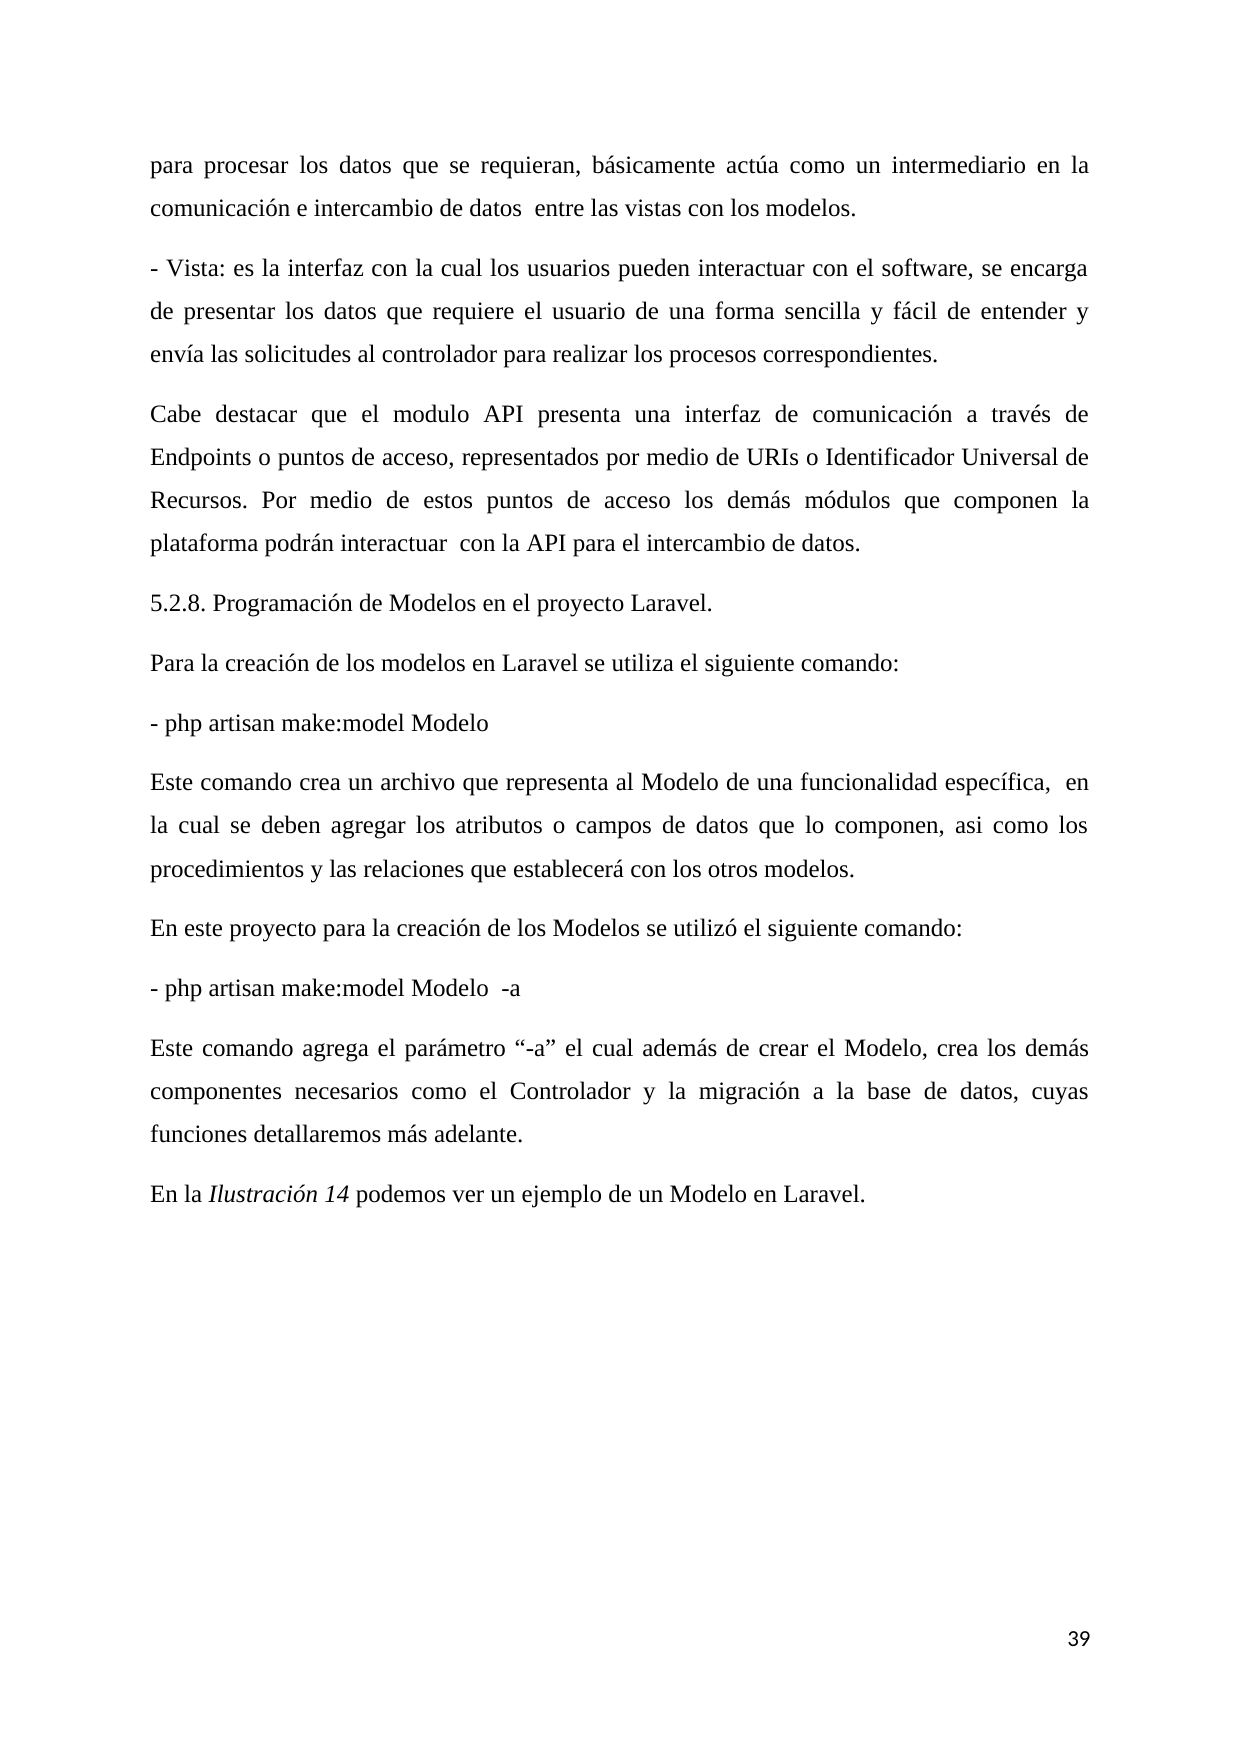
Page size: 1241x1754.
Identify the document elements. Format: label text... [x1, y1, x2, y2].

text - Vista: es la interfaz con la cual los usuarios pueden interactuar con el software, se encarga de presentar los datos que requiere el usuario de una forma sencilla y fácil de entender y envía las solicitudes al controlador para realizar los procesos correspondientes. [150, 253, 1090, 368]
text En este proyecto para la creación de los Modelos se utilizó el siguiente comando: [150, 913, 1090, 942]
text - php artisan make:model Modelo [150, 708, 1090, 736]
text Cabe destacar que el modulo API presenta una interfaz de comunicación a través de Endpoints o puntos de acceso, representados por medio de URIs o Identificador Universal de Recursos. Por medio de estos puntos de acceso los demás módulos que componen la plataforma podrán interactuar con la API para el intercambio de datos. [150, 399, 1090, 557]
text En la Ilustración 14 podemos ver un ejemplo de un Modelo en Laravel. [150, 1179, 1090, 1208]
text - php artisan make:model Modelo -a [150, 973, 1090, 1002]
text 5.2.8. Programación de Modelos en el proyecto Laravel. [150, 588, 1090, 617]
text Este comando agrega el parámetro “-a” el cual además de crear el Modelo, crea los demás componentes necesarios como el Controlador y la migración a la base de datos, cuyas funciones detallaremos más adelante. [150, 1033, 1090, 1148]
text Este comando crea un archivo que representa al Modelo de una funcionalidad específica, en la cual se deben agregar los atributos o campos de datos que lo componen, asi como los procedimientos y las relaciones que establecerá con los otros modelos. [150, 767, 1090, 882]
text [150, 150, 1090, 222]
text Para la creación de los modelos en Laravel se utiliza el siguiente comando: [150, 648, 1090, 677]
